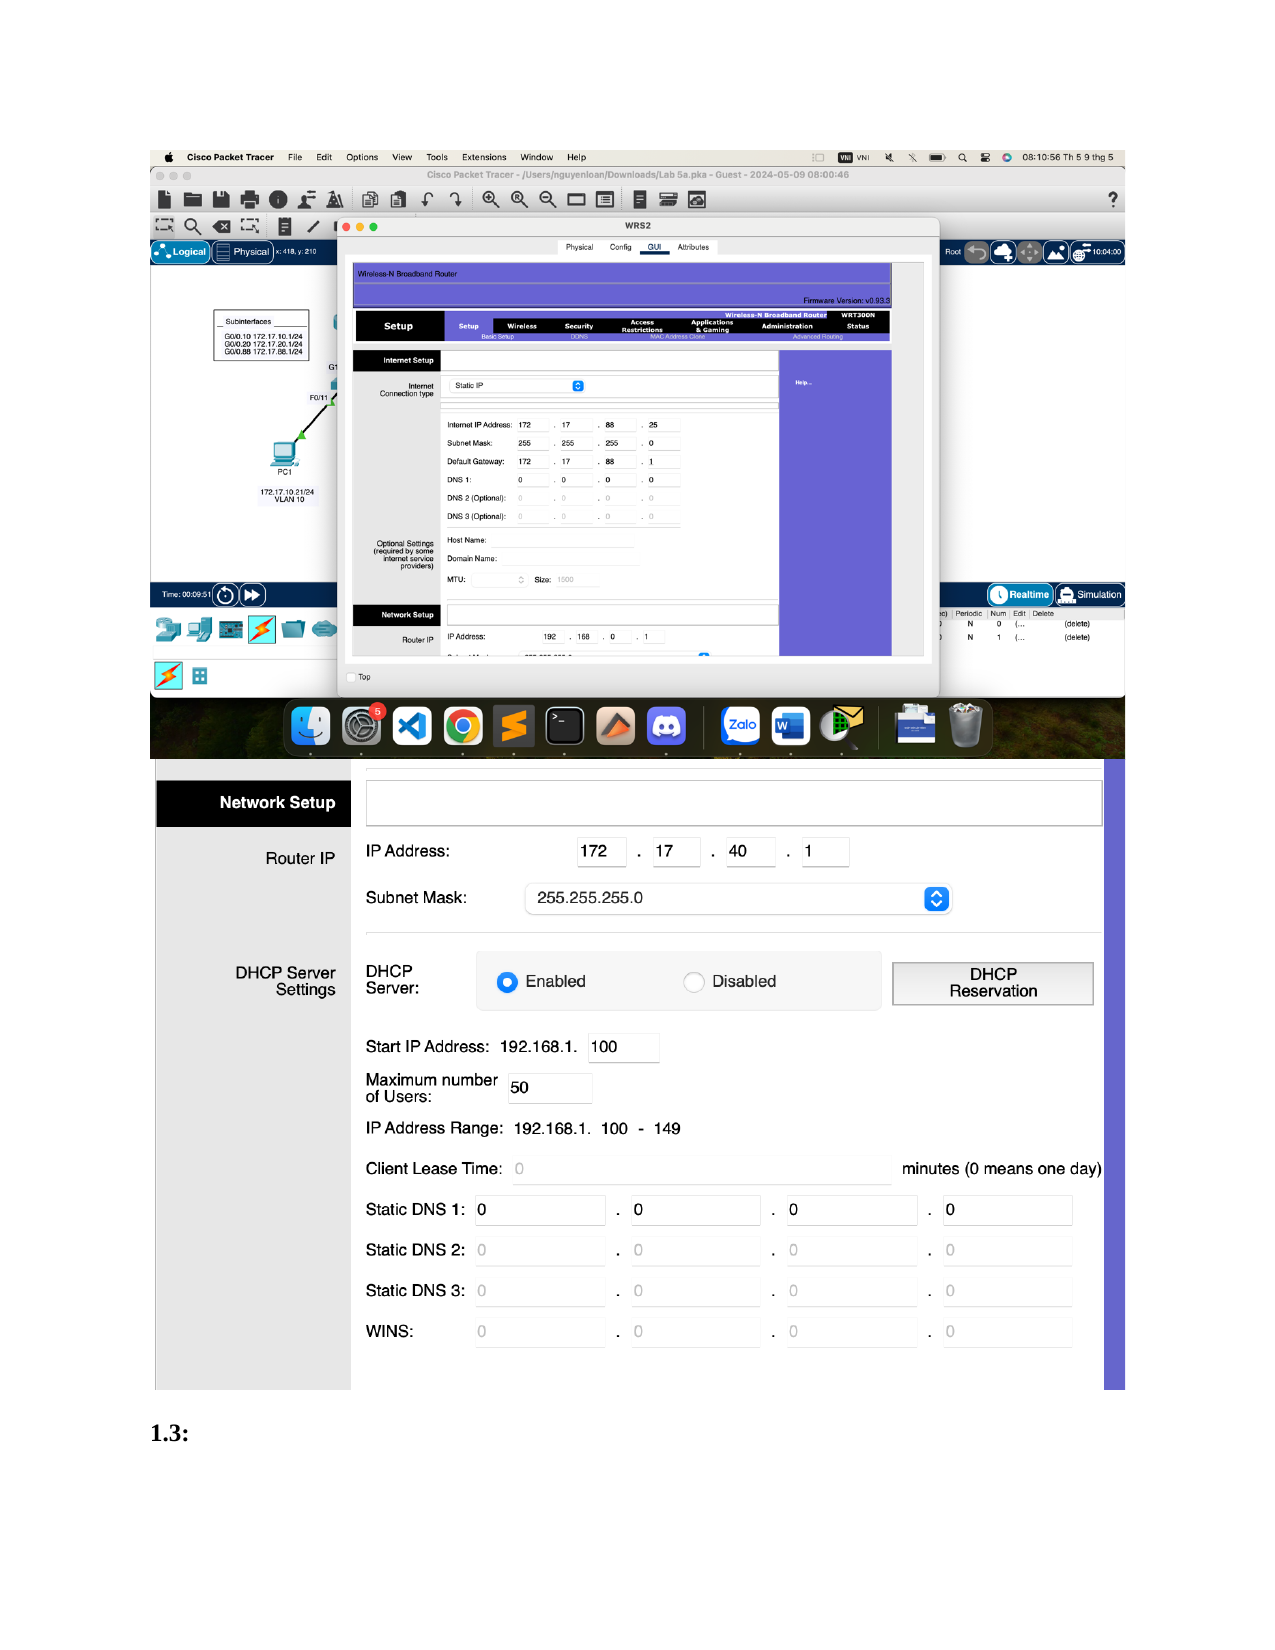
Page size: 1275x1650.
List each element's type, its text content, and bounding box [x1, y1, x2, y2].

text 1.3: [150, 1418, 1125, 1447]
picture [150, 150, 1125, 1390]
